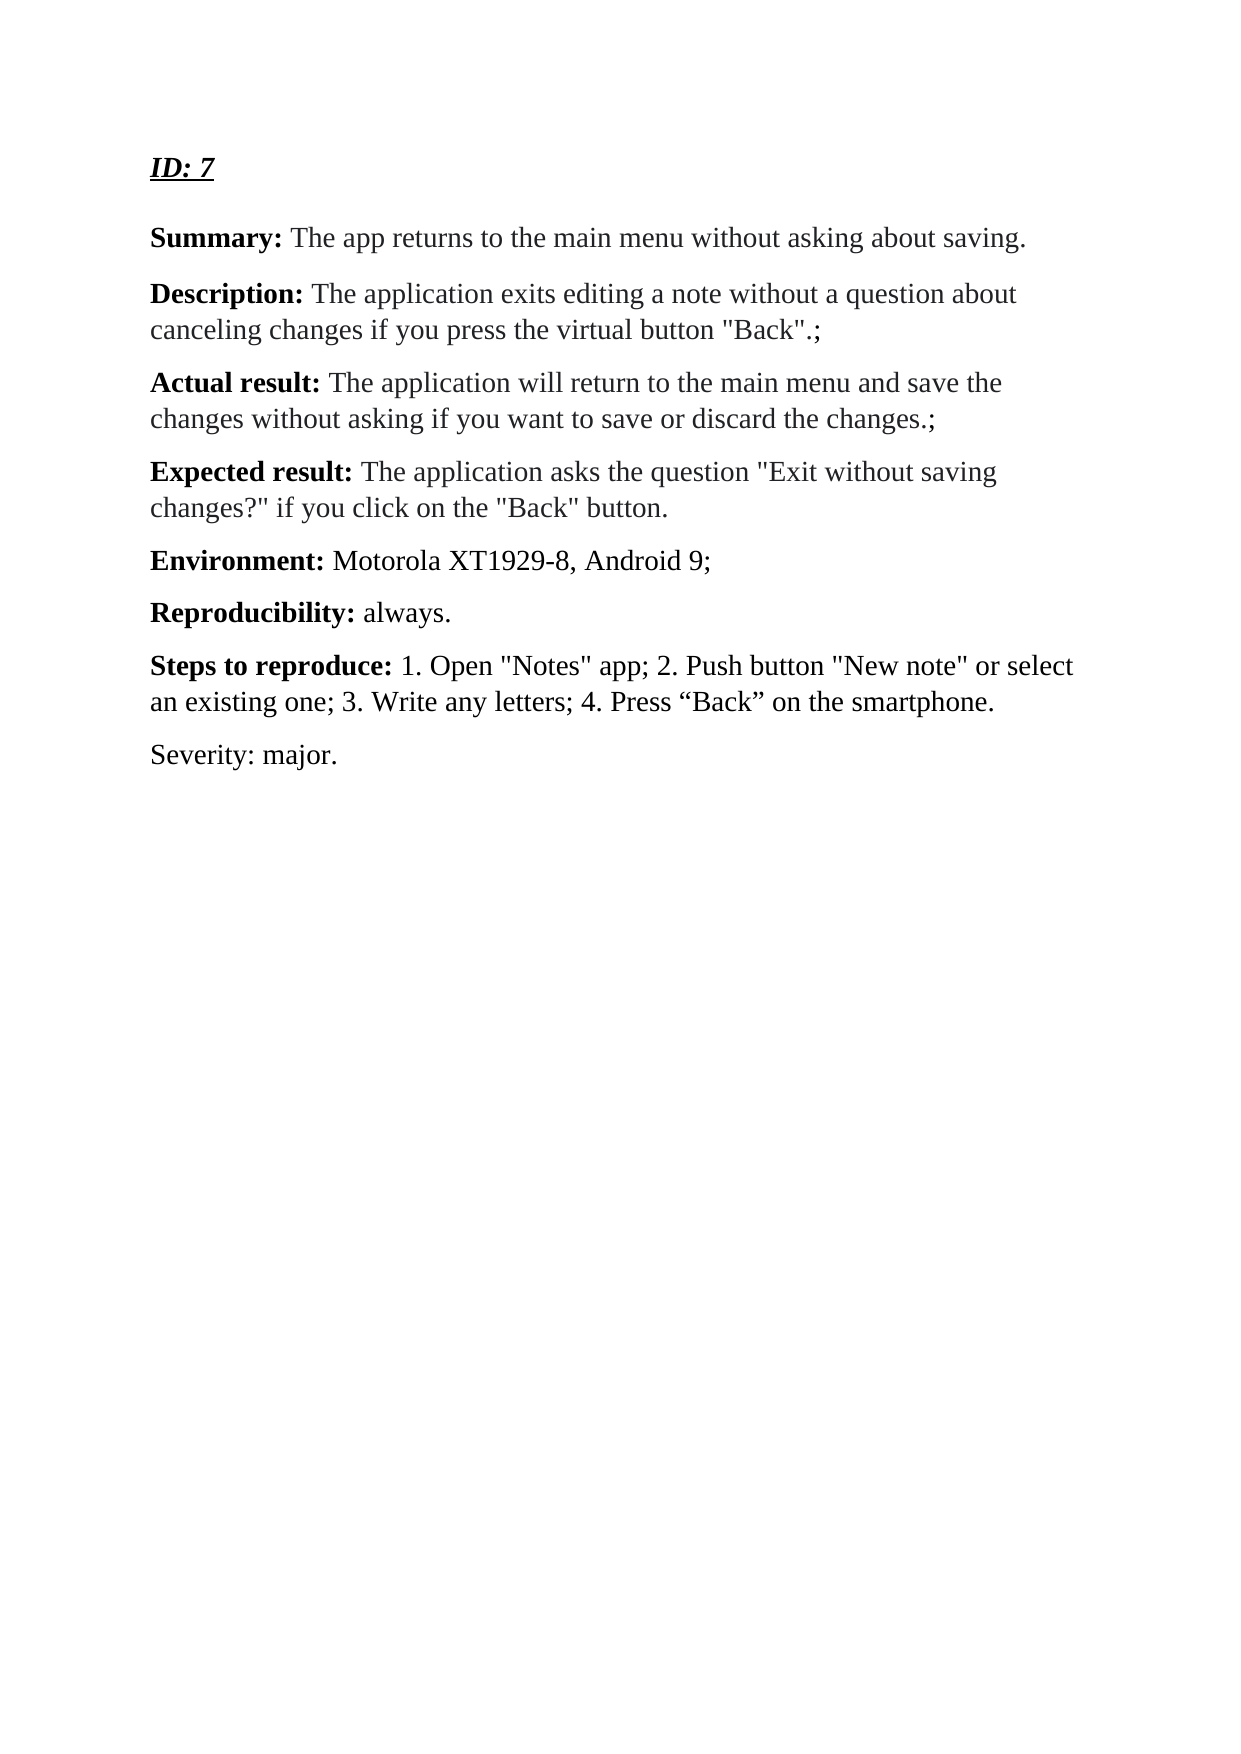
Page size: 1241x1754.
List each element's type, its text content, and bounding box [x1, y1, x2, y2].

text Environment: Motorola XT1929-8, Android 9; [150, 543, 1090, 576]
text Summary: The app returns to the main menu without asking about saving. [150, 203, 1090, 259]
text Reproducibility: always. [150, 595, 1090, 629]
text ID: 7 [150, 150, 1090, 183]
text Expected result: The application asks the question "Exit without saving changes?" if you click on the "Back" button. [150, 454, 1090, 523]
text Actual result: The application will return to the main menu and save the changes without asking if you want to save or discard the changes.; [150, 365, 1090, 434]
text Steps to reproduce: 1. Open "Notes" app; 2. Push button "New note" or select an existing one; 3. Write any letters; 4. Press “Back” on the smartphone. [150, 648, 1090, 718]
text Description: The application exits editing a note without a question about canceling changes if you press the virtual button "Back".; [150, 276, 1090, 345]
text Severity: major. [150, 737, 1090, 771]
